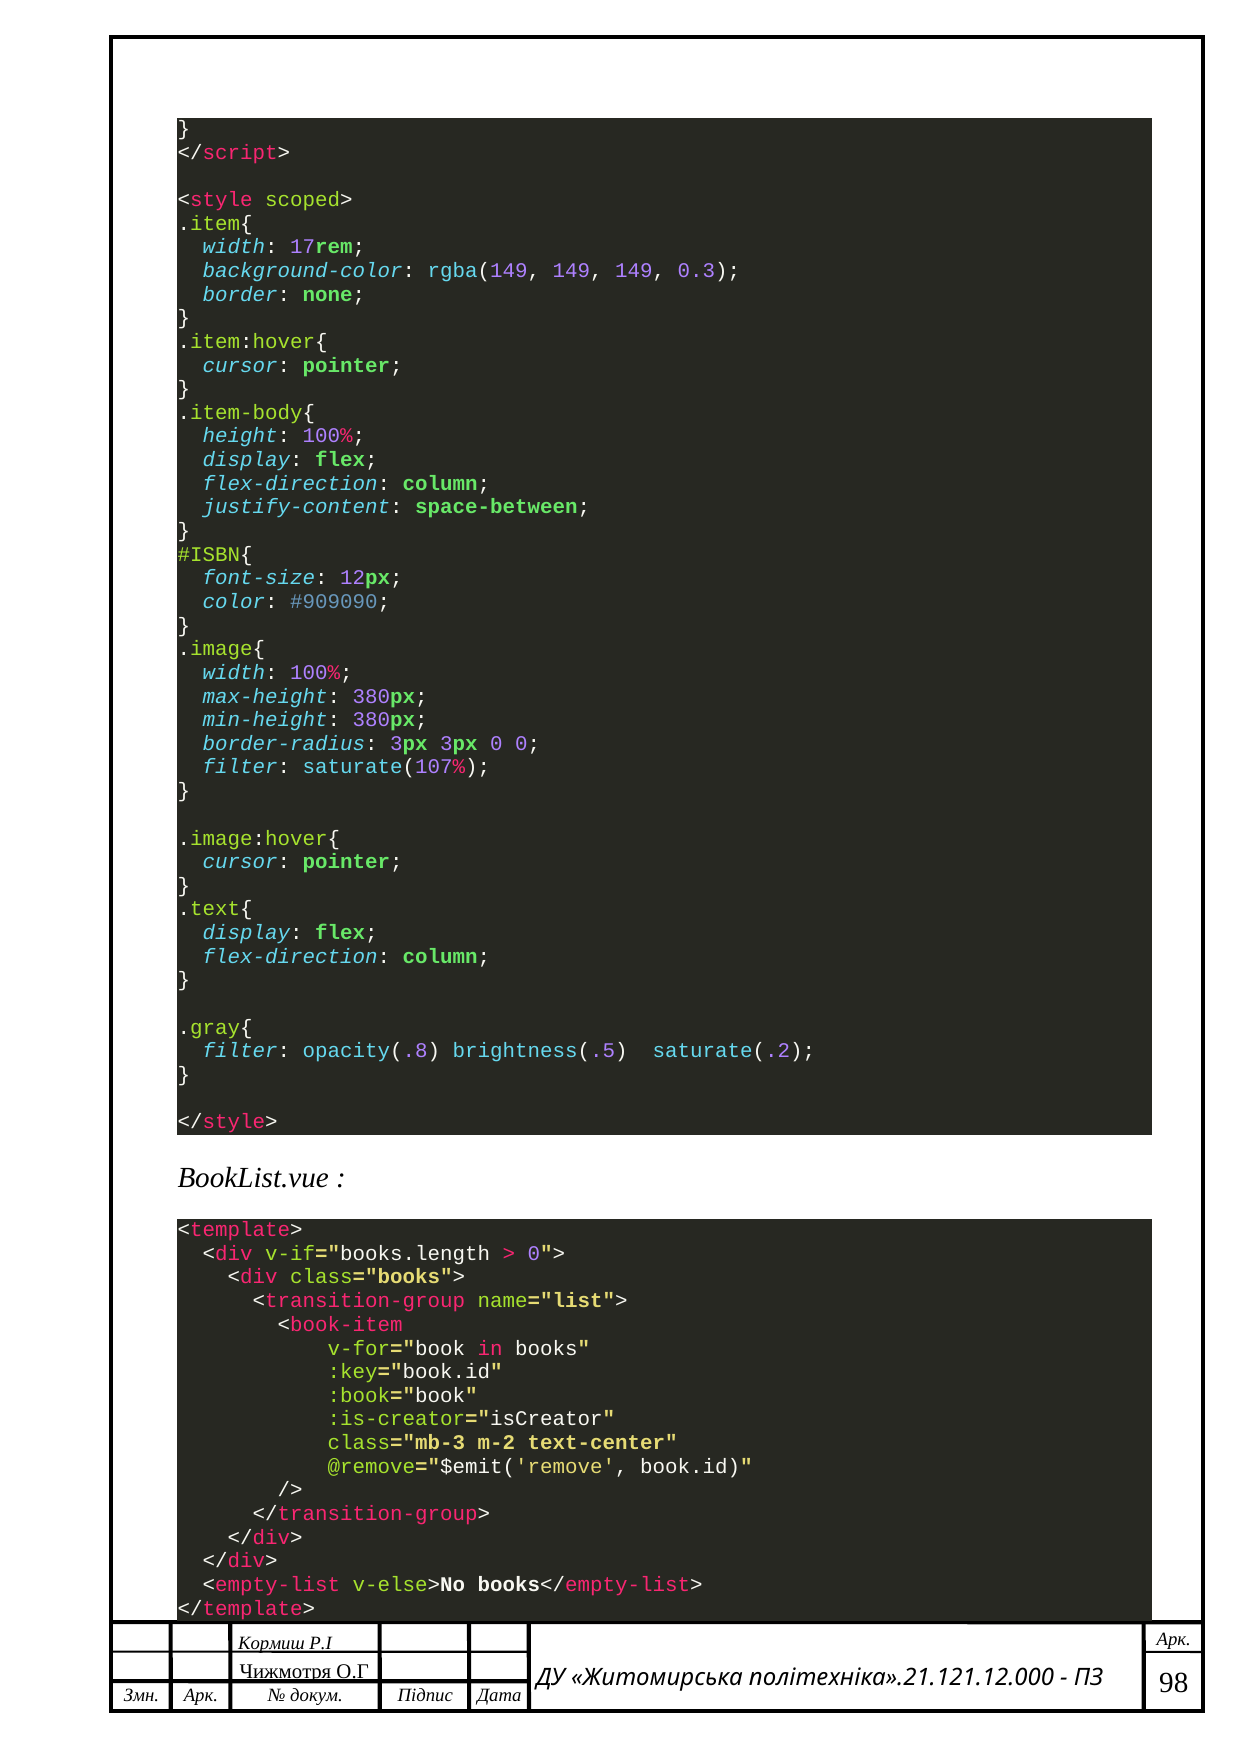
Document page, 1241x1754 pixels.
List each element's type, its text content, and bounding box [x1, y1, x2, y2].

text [177, 1219, 1152, 1621]
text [177, 118, 1152, 1135]
text BookList.vue : [177, 1160, 1152, 1193]
